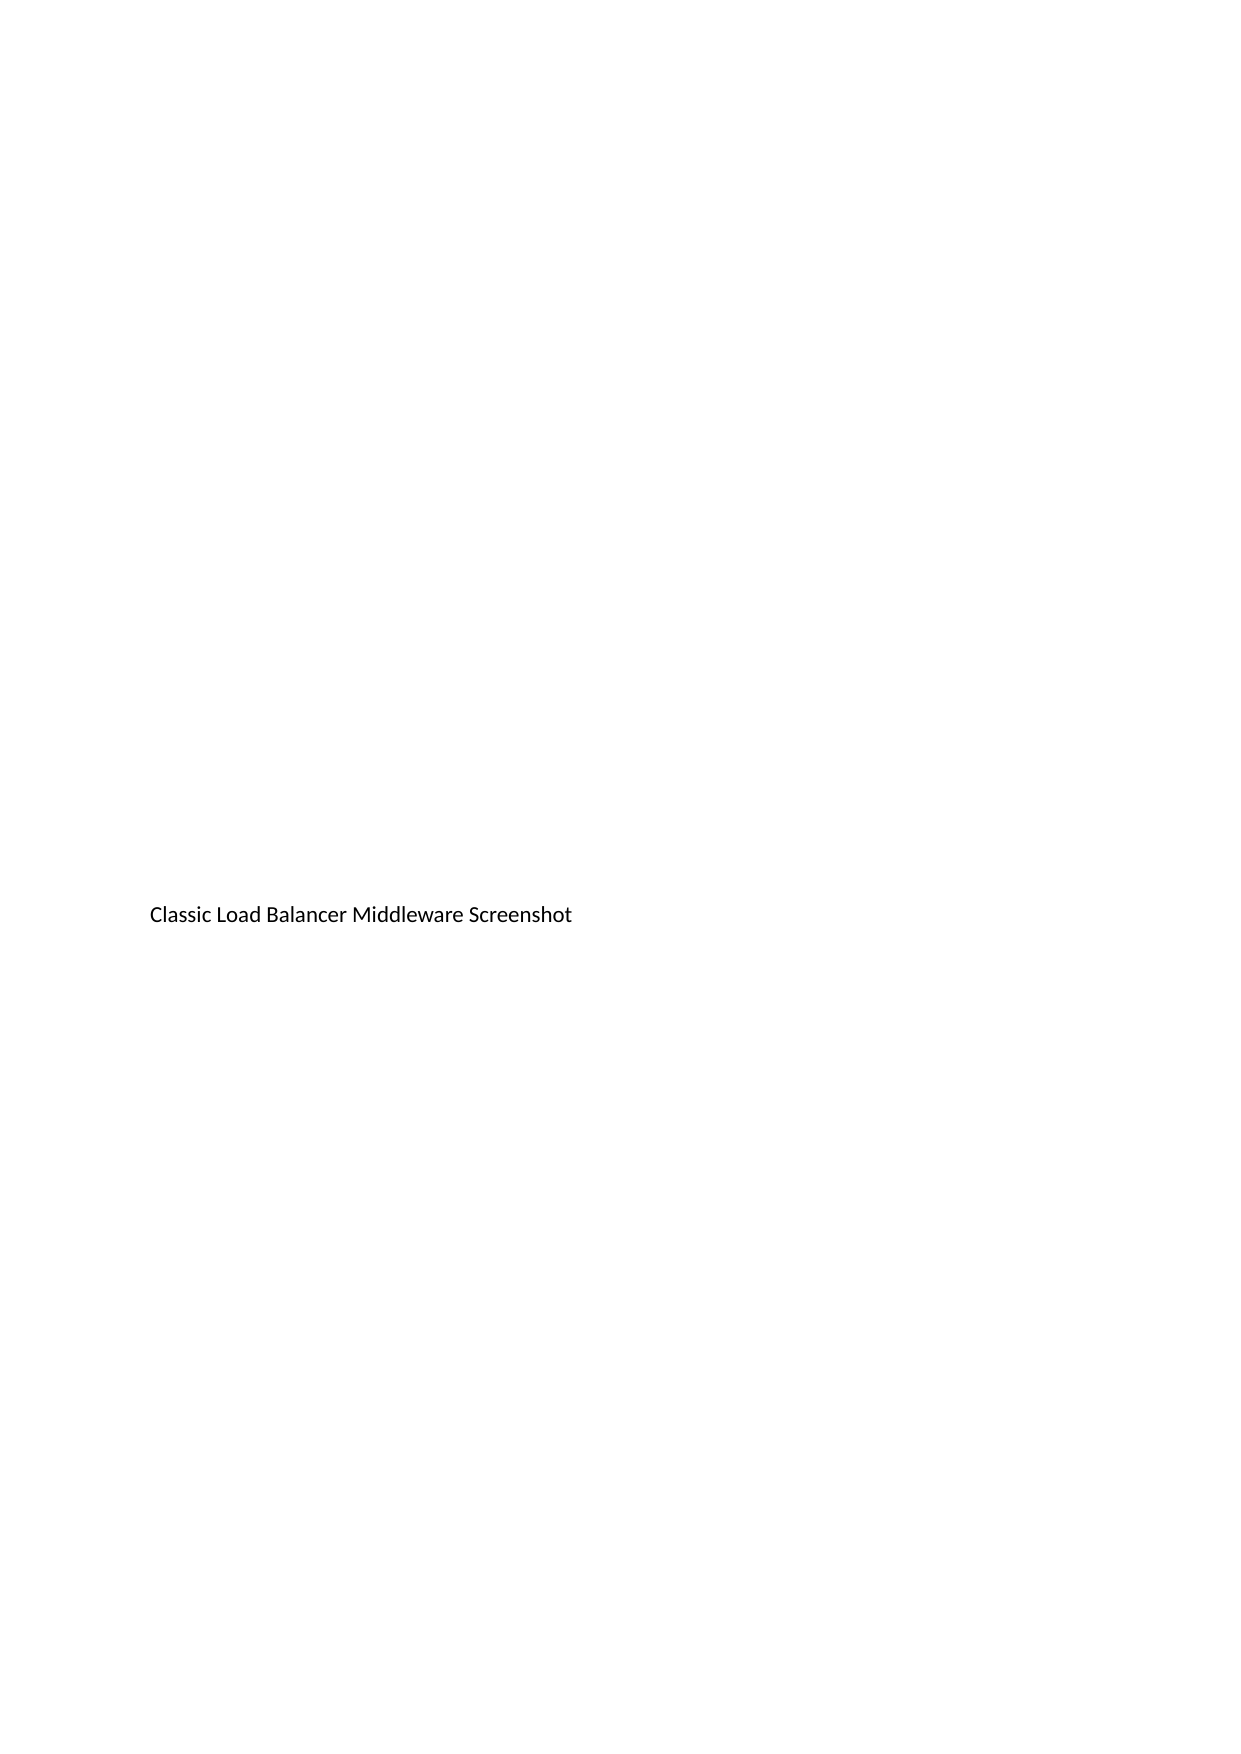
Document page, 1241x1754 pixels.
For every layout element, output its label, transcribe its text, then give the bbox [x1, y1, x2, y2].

text Classic Load Balancer Middleware Screenshot [150, 900, 1090, 928]
